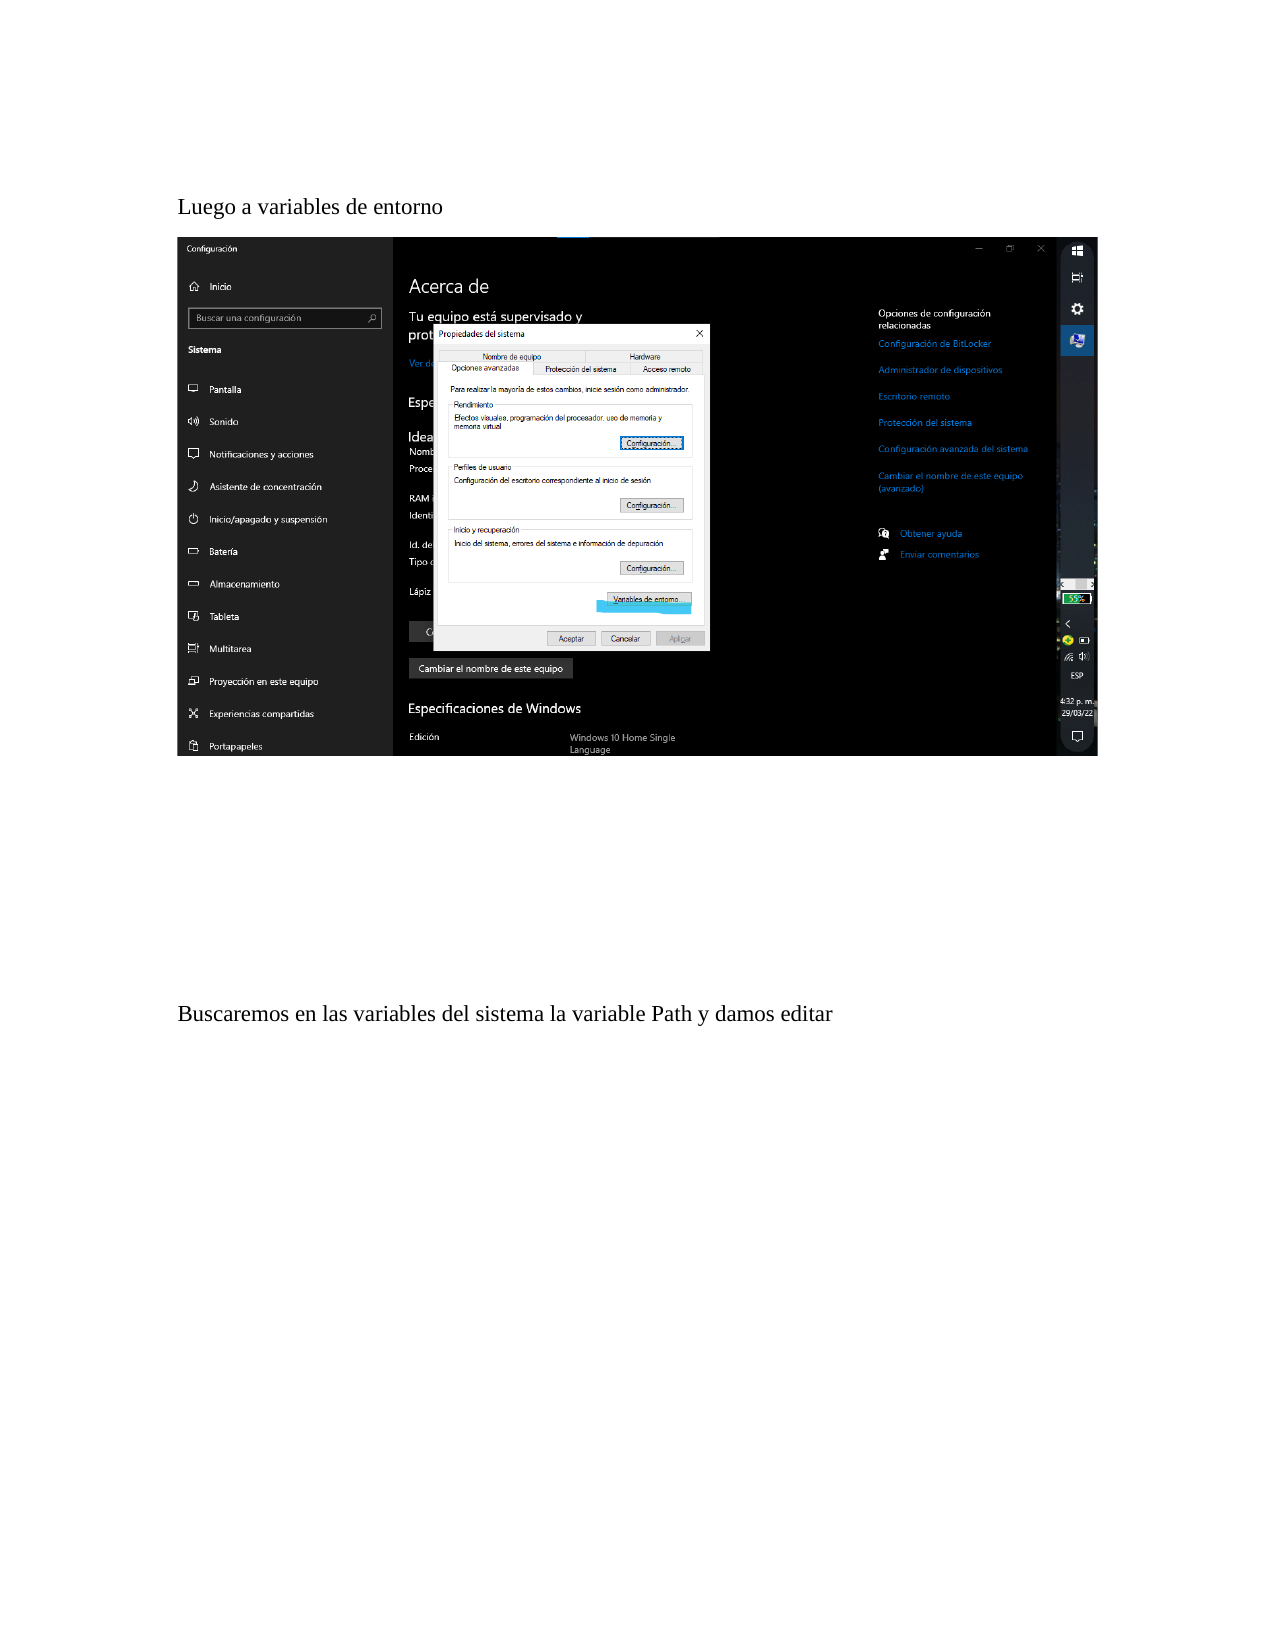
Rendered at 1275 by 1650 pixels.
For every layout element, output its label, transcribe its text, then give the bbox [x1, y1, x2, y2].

picture [177, 237, 1098, 756]
text Buscaremos en las variables del sistema la variable Path y damos editar [177, 1000, 1098, 1026]
text Luego a variables de entorno [177, 193, 1098, 219]
